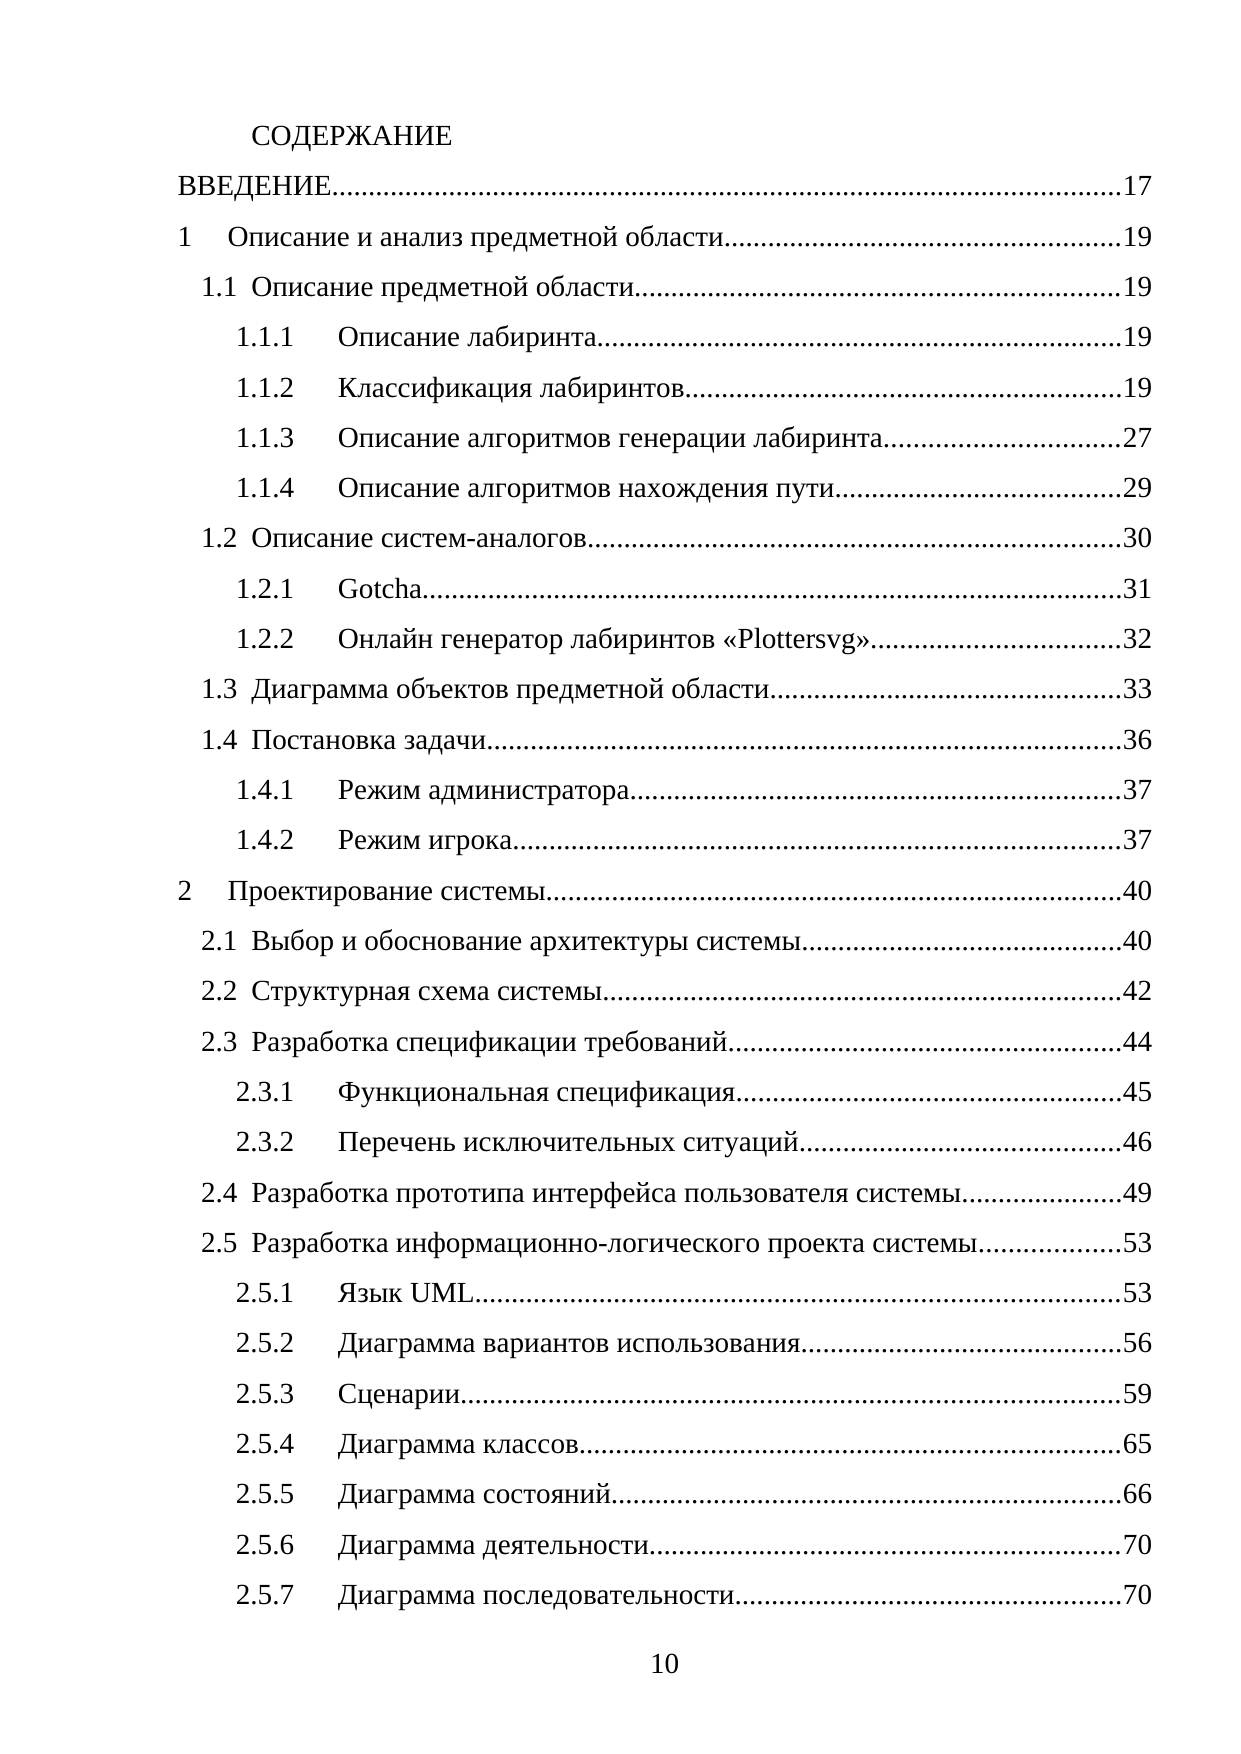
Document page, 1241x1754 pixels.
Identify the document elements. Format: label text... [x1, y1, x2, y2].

text 1.4.1 Режим администратора 37 [236, 772, 1152, 806]
text 1.1.2 Классификация лабиринтов 19 [236, 370, 1152, 403]
text 1.2.1 Gotcha 31 [236, 571, 1152, 604]
text 2.4 Разработка прототипа интерфейса пользователя системы 49 [201, 1175, 1152, 1208]
text 2.5.4 Диаграмма классов 65 [236, 1426, 1152, 1460]
text 2.5.6 Диаграмма деятельности 70 [236, 1527, 1152, 1560]
text 1.4 Постановка задачи 36 [201, 722, 1152, 755]
text 2.2 Структурная схема системы 42 [201, 973, 1152, 1007]
text 2.3 Разработка спецификации требований 44 [201, 1024, 1152, 1057]
text 2.5.7 Диаграмма последовательности 70 [236, 1577, 1152, 1611]
text 2.5.1 Язык UML 53 [236, 1275, 1152, 1309]
text 1.1.1 Описание лабиринта 19 [236, 319, 1152, 353]
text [177, 118, 1152, 152]
text 2.5.3 Сценарии 59 [236, 1376, 1152, 1409]
text 1.1.3 Описание алгоритмов генерации лабиринта 27 [236, 420, 1152, 453]
text 2.5.5 Диаграмма состояний 66 [236, 1477, 1152, 1510]
text ВВЕДЕНИЕ 17 [177, 168, 1152, 202]
text 1.4.2 Режим игрока 37 [236, 822, 1152, 856]
text 1.1.4 Описание алгоритмов нахождения пути 29 [236, 470, 1152, 504]
text 2 Проектирование системы 40 [177, 873, 1152, 906]
text 1.1 Описание предметной области 19 [201, 269, 1152, 303]
text 2.1 Выбор и обоснование архитектуры системы 40 [201, 923, 1152, 957]
text 1.3 Диаграмма объектов предметной области 33 [201, 672, 1152, 705]
text 1.2.2 Онлайн генератор лабиринтов «Plottersvg» 32 [236, 621, 1152, 655]
text 1 Описание и анализ предметной области 19 [177, 219, 1152, 252]
text 2.3.2 Перечень исключительных ситуаций 46 [236, 1124, 1152, 1158]
text 2.3.1 Функциональная спецификация 45 [236, 1074, 1152, 1108]
text 2.5.2 Диаграмма вариантов использования 56 [236, 1326, 1152, 1359]
text 1.2 Описание систем-аналогов 30 [201, 521, 1152, 554]
text 2.5 Разработка информационно-логического проекта системы 53 [201, 1225, 1152, 1258]
